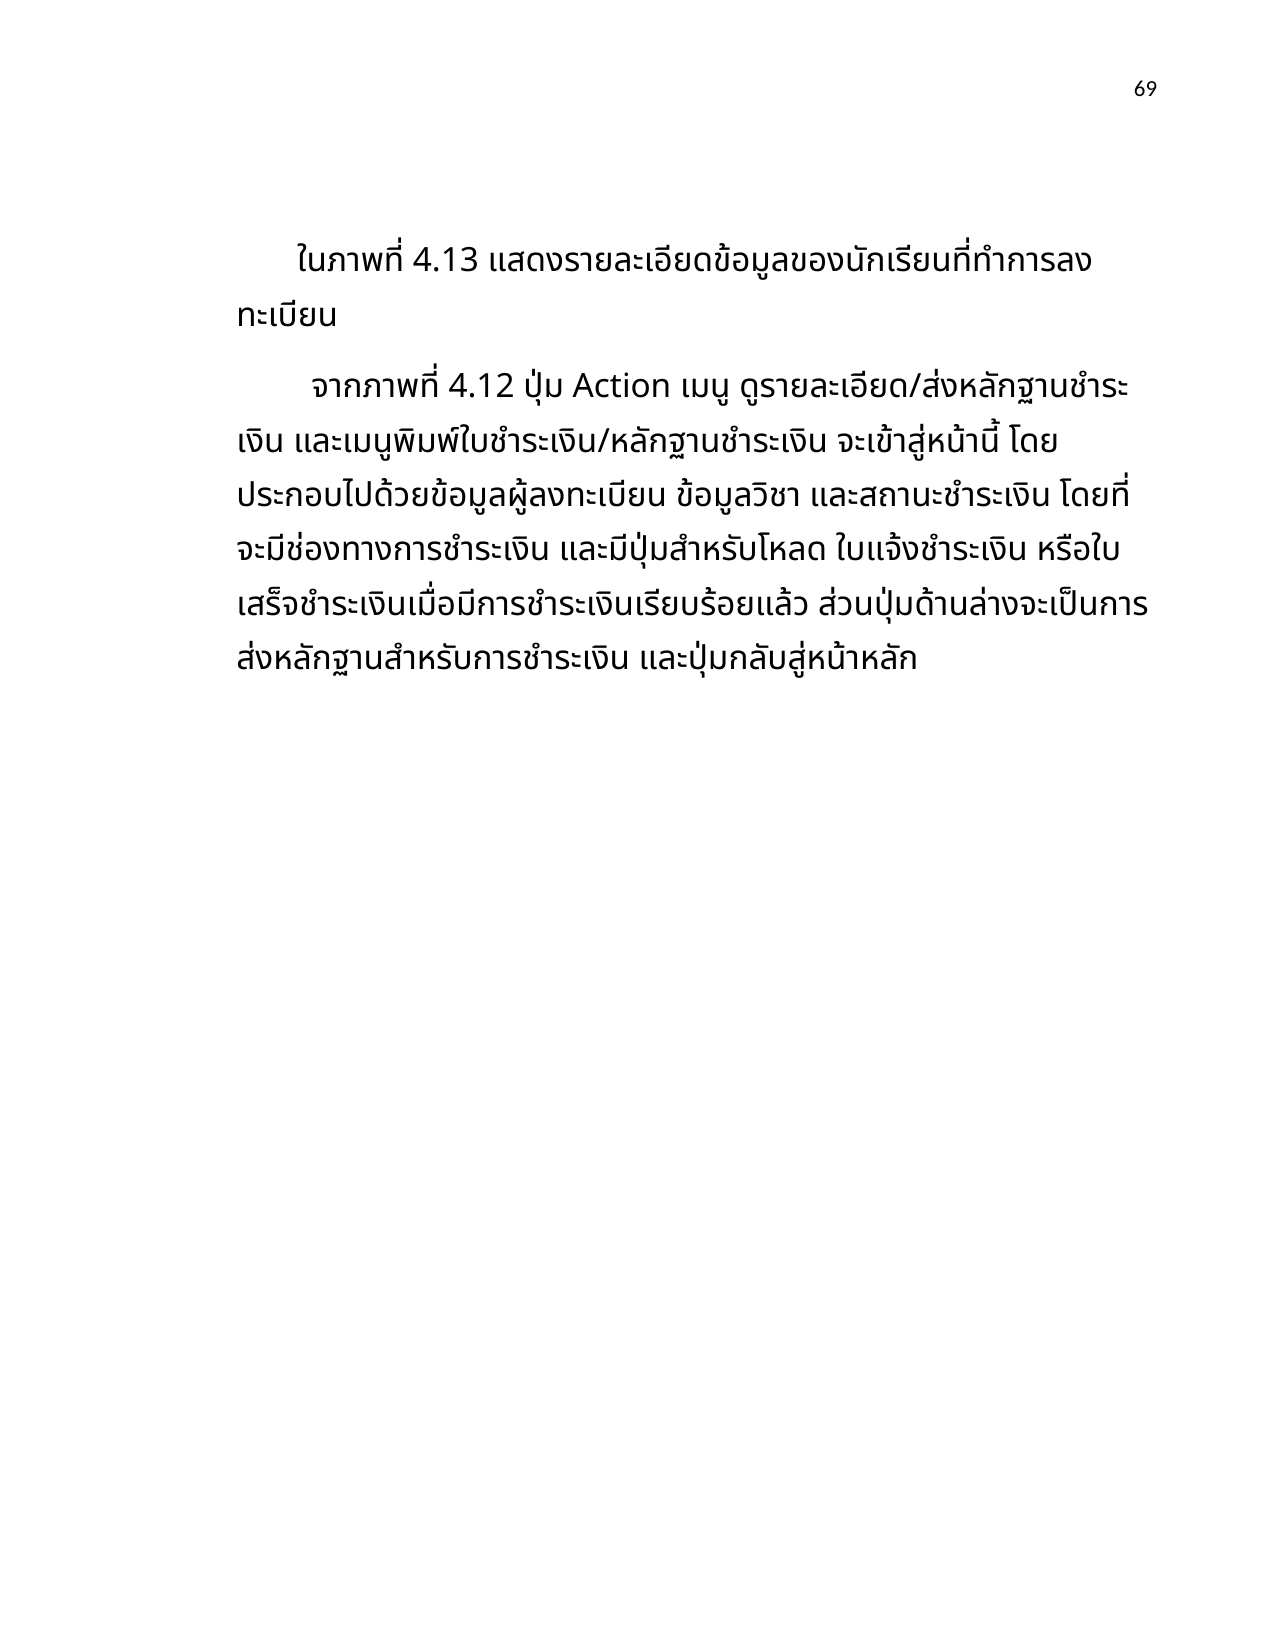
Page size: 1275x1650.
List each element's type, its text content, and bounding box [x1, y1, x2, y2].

text จากภาพที่ 4.12 ปุ่ม Action เมนู ดูรายละเอียด/ส่งหลักฐานชำระเงิน และเมนูพิมพ์ใบชำระเงิน/หลักฐานชำระเงิน จะเข้าสู่หน้านี้ โดยประกอบไปด้วยข้อมูลผู้ลงทะเบียน ข้อมูลวิชา และสถานะชำระเงิน โดยที่จะมีช่องทางการชำระเงิน และมีปุ่มสำหรับโหลด ใบแจ้งชำระเงิน หรือใบเสร็จชำระเงินเมื่อมีการชำระเงินเรียบร้อยแล้ว ส่วนปุ่มด้านล่างจะเป็นการส่งหลักฐานสำหรับการชำระเงิน และปุ่มกลับสู่หน้าหลัก [236, 362, 1157, 684]
text ในภาพที่ 4.13 แสดงรายละเอียดข้อมูลของนักเรียนที่ทำการลงทะเบียน [236, 236, 1157, 341]
